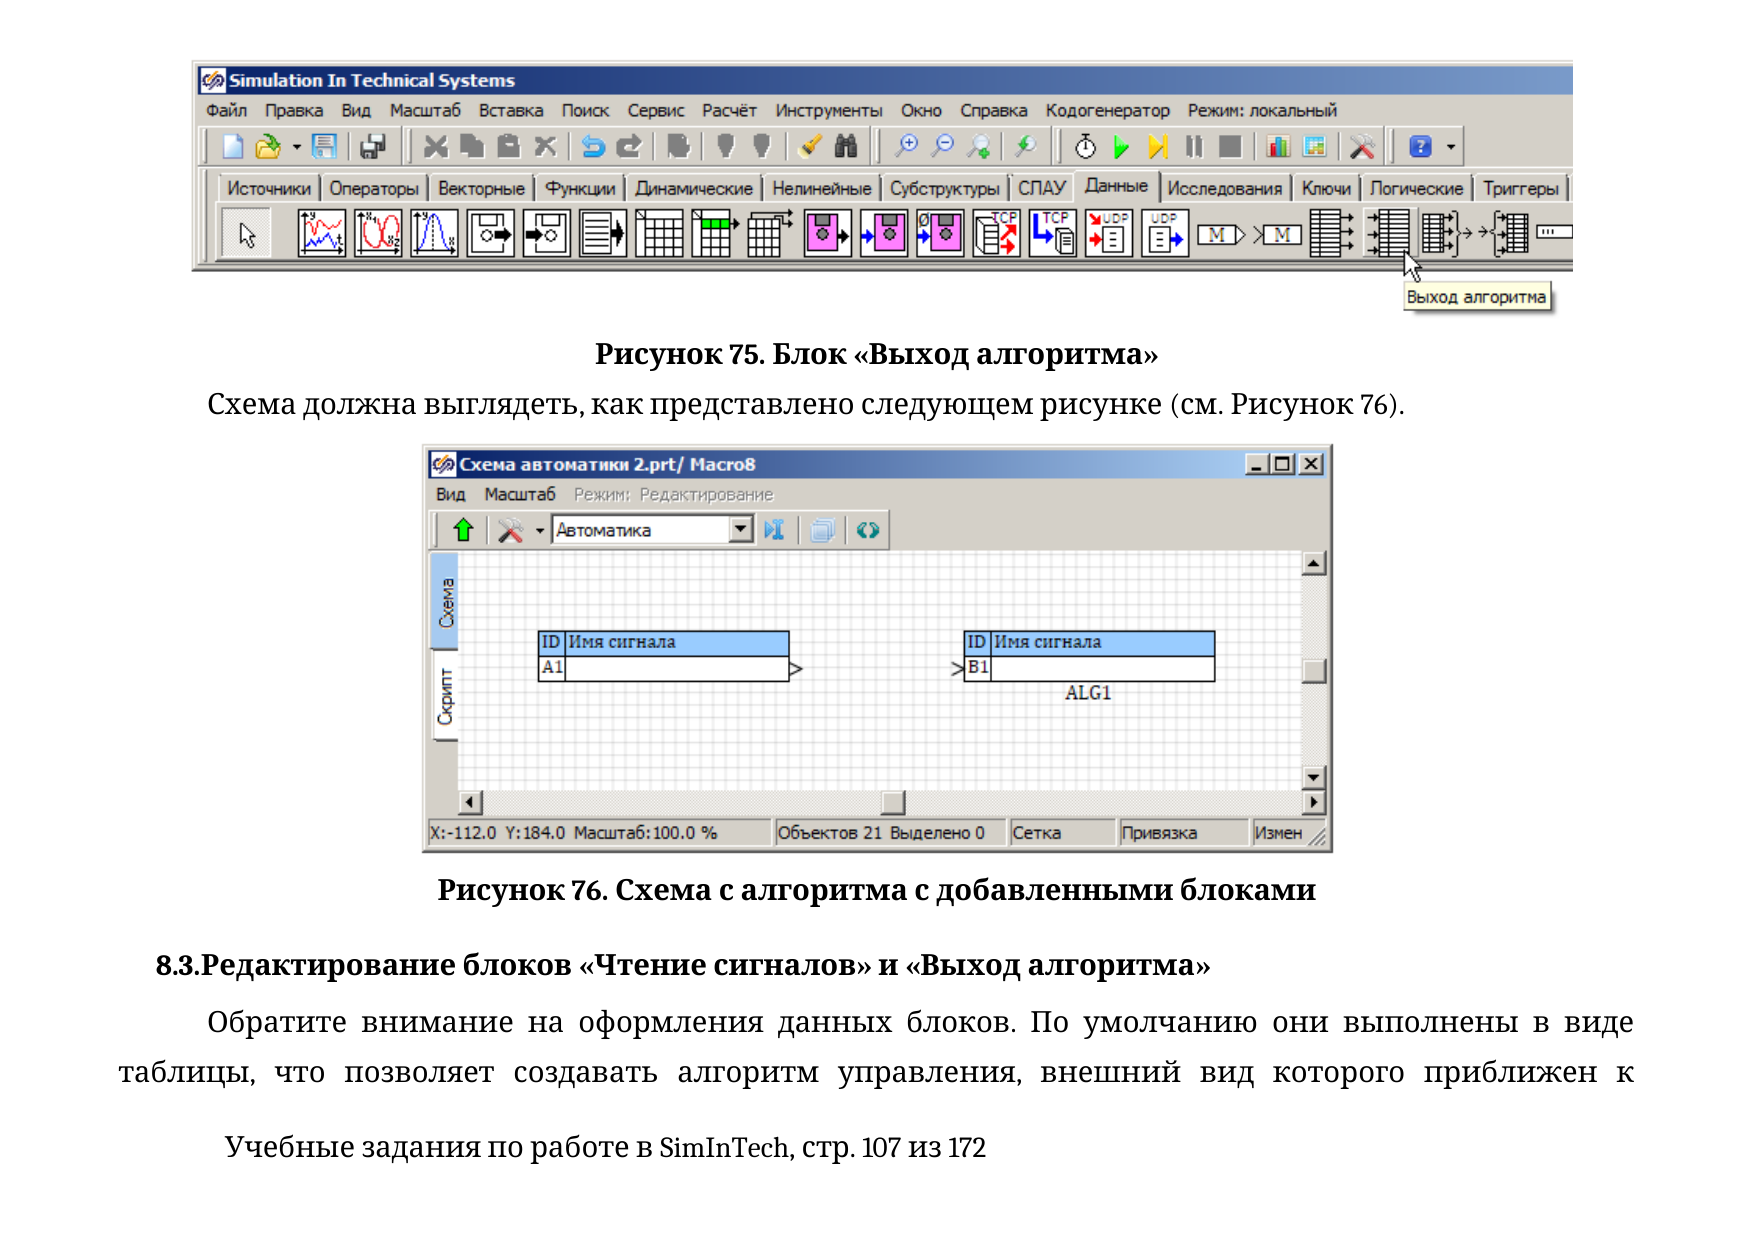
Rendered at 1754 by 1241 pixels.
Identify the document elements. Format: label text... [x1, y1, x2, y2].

picture [181, 51, 1573, 322]
picture [416, 438, 1338, 858]
subtitle Редактирование блоков «Чтение сигналов» и «Выход алгоритма» [156, 949, 1636, 983]
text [118, 1006, 1636, 1090]
